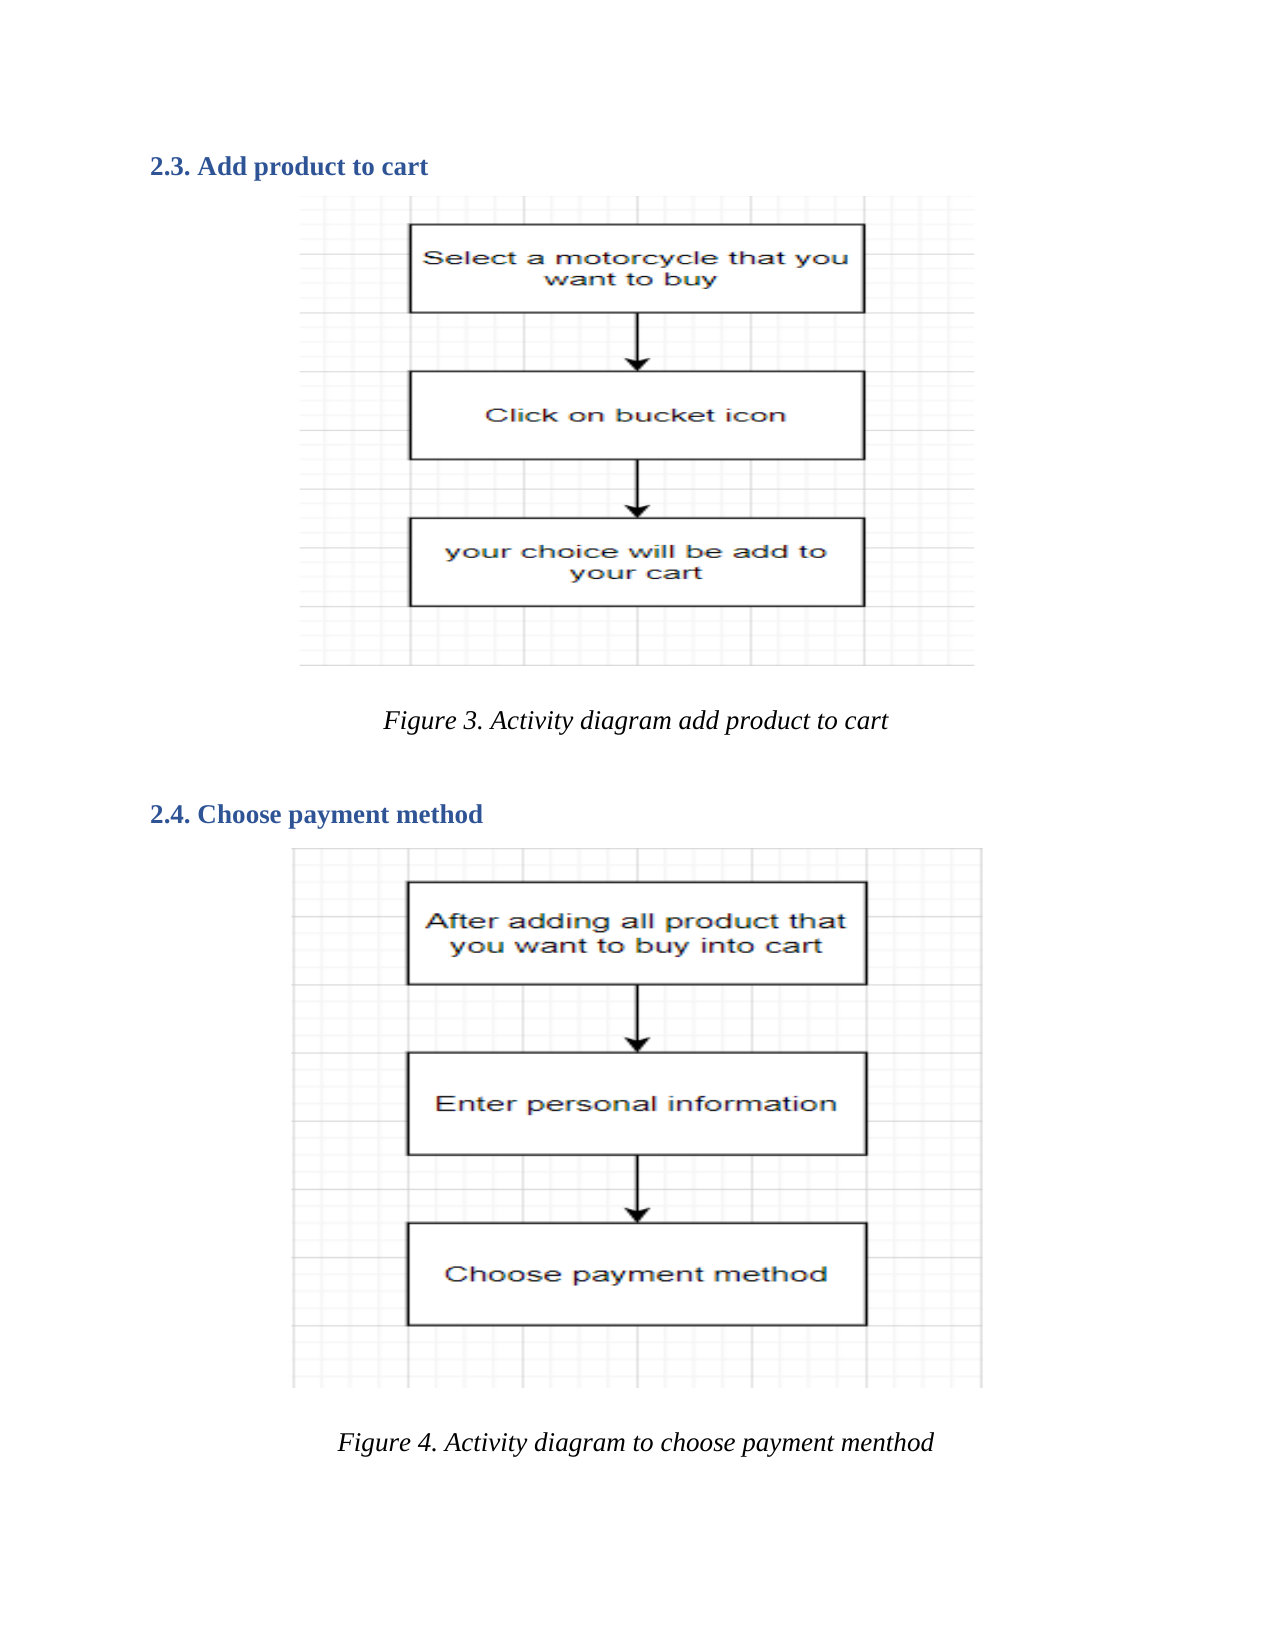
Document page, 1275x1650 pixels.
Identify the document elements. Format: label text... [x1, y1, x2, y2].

picture [299, 196, 975, 666]
table_cell Figure 3. Activity diagram add product to cart [150, 679, 1124, 735]
table_cell Figure 4. Activity diagram to choose payment menthod [150, 1401, 1124, 1457]
picture [291, 848, 983, 1388]
table_header [150, 196, 1124, 679]
text 2.4. Choose payment method [150, 799, 1125, 830]
table_header [150, 849, 1124, 1401]
text 2.3. Add product to cart [150, 150, 1125, 181]
